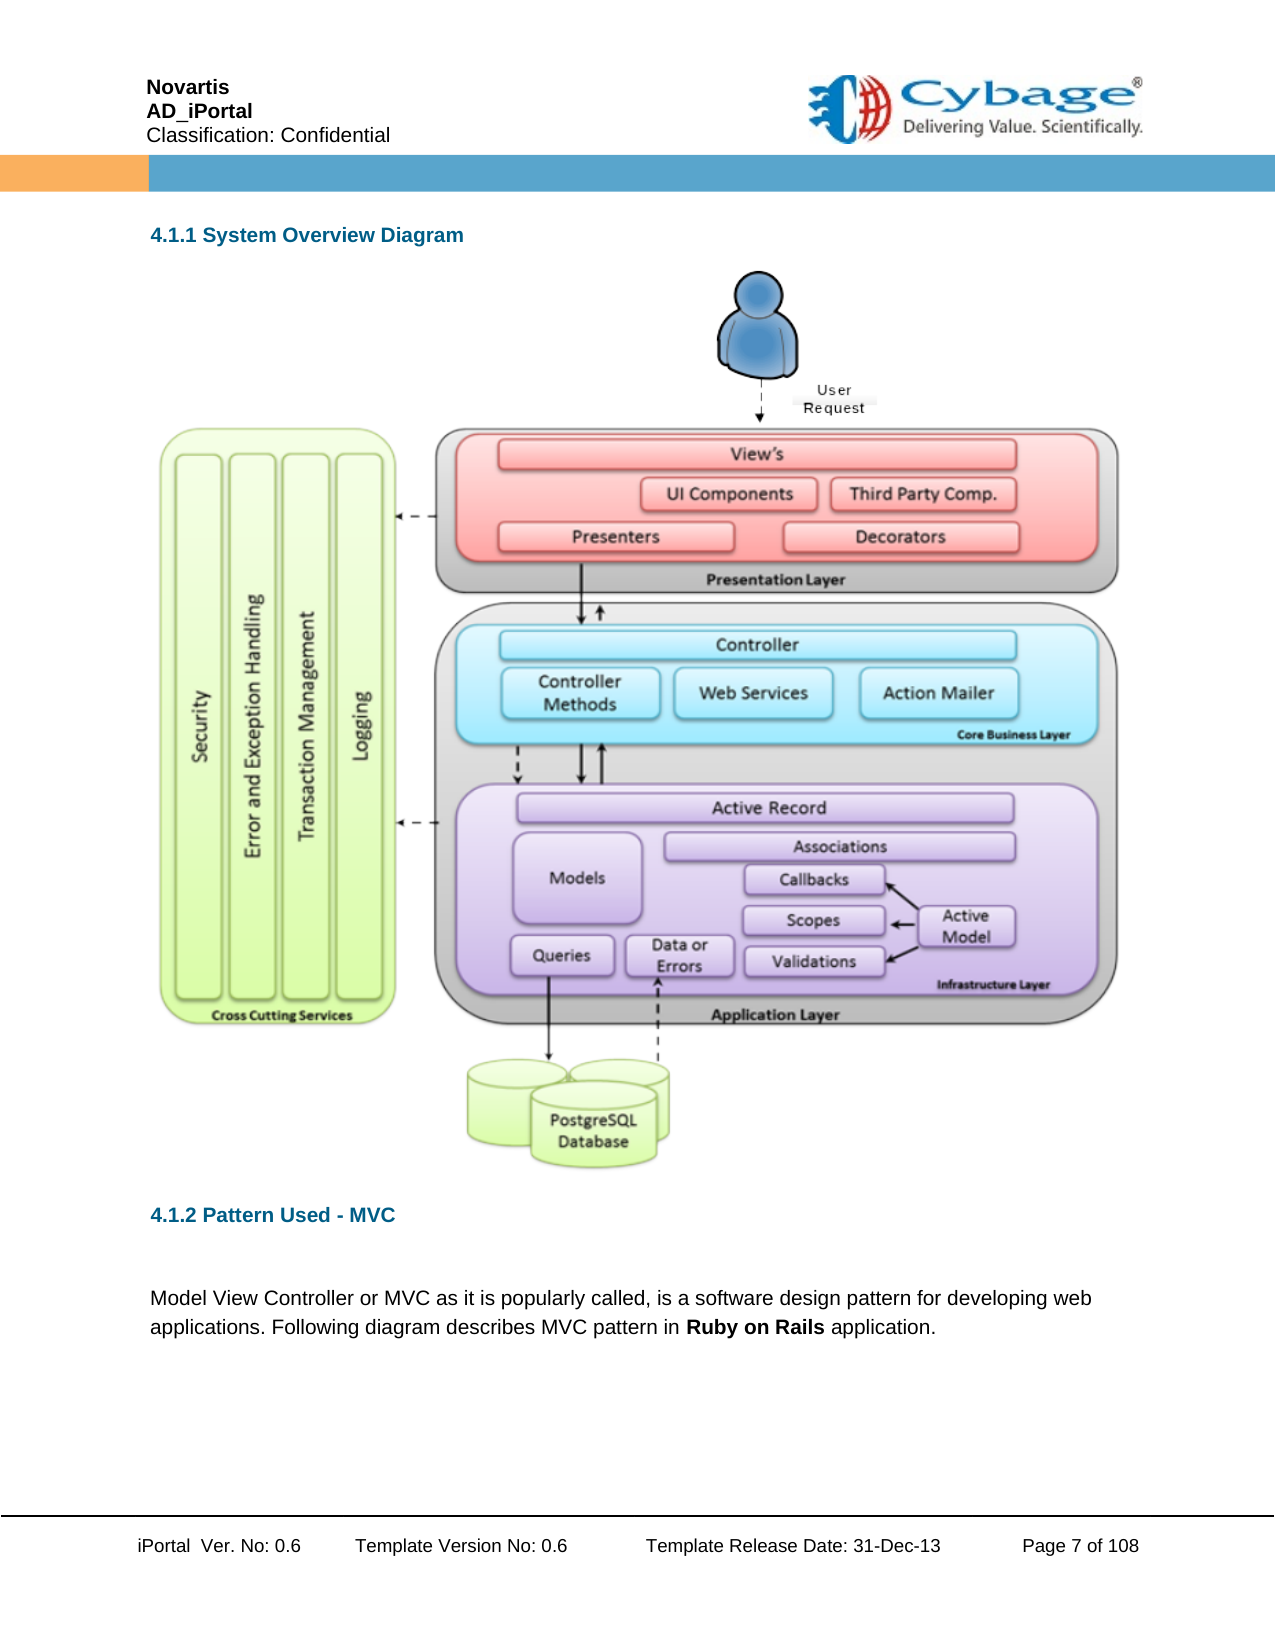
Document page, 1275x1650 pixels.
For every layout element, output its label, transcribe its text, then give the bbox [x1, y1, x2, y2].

subtitle System Overview Diagram [165, 217, 1125, 246]
picture [808, 75, 1143, 144]
subtitle Pattern Used - MVC [165, 1197, 1125, 1227]
text Model View Controller or MVC as it is popularly called, is a software design pattern for developing web applications. Following diagram describes MVC pattern in Ruby on Rails application. [150, 1281, 1125, 1339]
